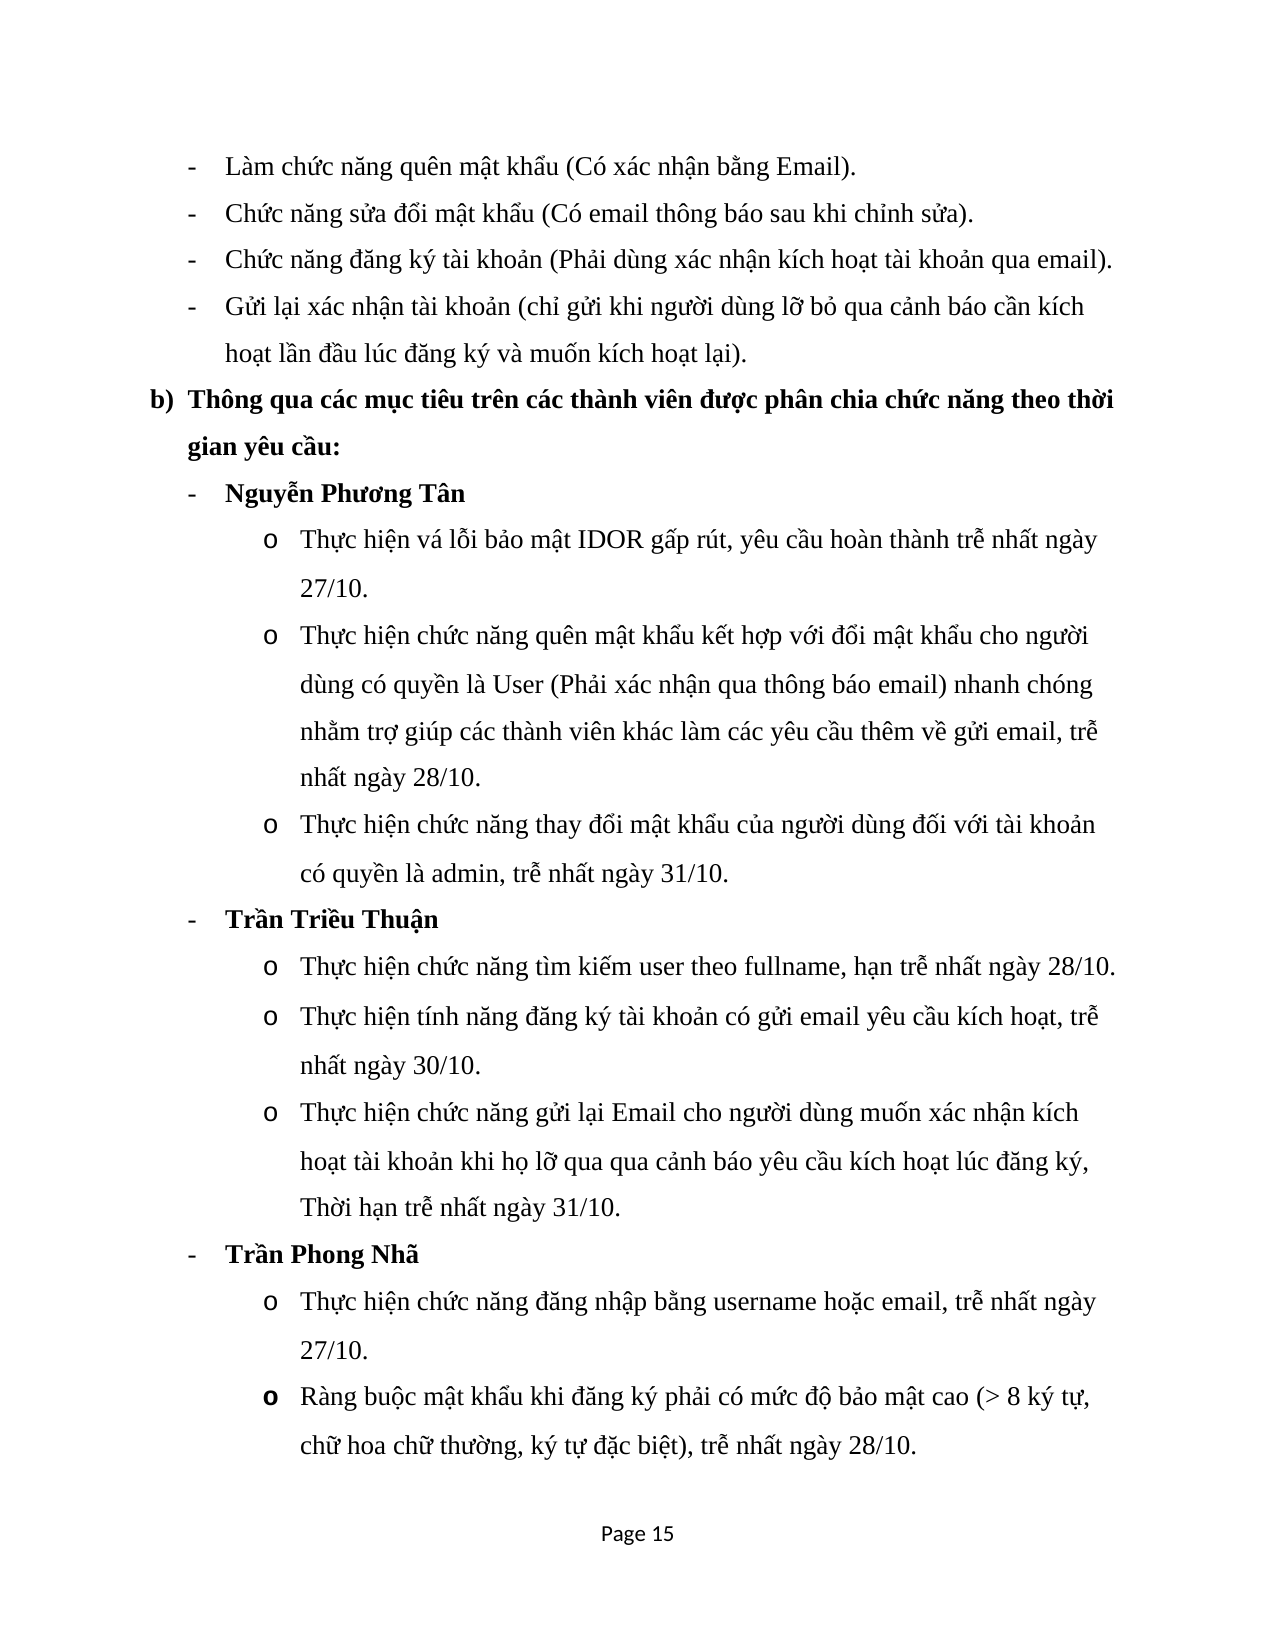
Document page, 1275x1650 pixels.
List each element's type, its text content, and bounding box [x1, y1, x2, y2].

list Trần Triều Thuận [187, 903, 1125, 935]
list Thực hiện chức năng tìm kiếm user theo fullname, hạn trễ nhất ngày 28/10. [262, 950, 1125, 984]
list Trần Phong Nhã [187, 1238, 1125, 1269]
list Chức năng đăng ký tài khoản (Phải dùng xác nhận kích hoạt tài khoản qua email). [187, 243, 1125, 274]
list Thực hiện tính năng đăng ký tài khoản có gửi email yêu cầu kích hoạt, trễ nhất ngày 30/10. [262, 1000, 1125, 1080]
list Thông qua các mục tiêu trên các thành viên được phân chia chức năng theo thời gian yêu cầu: [150, 383, 1125, 461]
list Gửi lại xác nhận tài khoản (chỉ gửi khi người dùng lỡ bỏ qua cảnh báo cần kích hoạt lần đầu lúc đăng ký và muốn kích hoạt lại). [187, 290, 1125, 368]
list Thực hiện chức năng quên mật khẩu kết hợp với đổi mật khẩu cho người dùng có quyền là User (Phải xác nhận qua thông báo email) nhanh chóng nhằm trợ giúp các thành viên khác làm các yêu cầu thêm về gửi email, trễ nhất ngày 28/10. [262, 619, 1125, 792]
list Chức năng sửa đổi mật khẩu (Có email thông báo sau khi chỉnh sửa). [187, 197, 1125, 228]
list Làm chức năng quên mật khẩu (Có xác nhận bằng Email). [187, 150, 1125, 181]
list Thực hiện chức năng gửi lại Email cho người dùng muốn xác nhận kích hoạt tài khoản khi họ lỡ qua qua cảnh báo yêu cầu kích hoạt lúc đăng ký, Thời hạn trễ nhất ngày 31/10. [262, 1096, 1125, 1223]
list Thực hiện vá lỗi bảo mật IDOR gấp rút, yêu cầu hoàn thành trễ nhất ngày 27/10. [262, 523, 1125, 603]
list Thực hiện chức năng thay đổi mật khẩu của người dùng đối với tài khoản có quyền là admin, trễ nhất ngày 31/10. [262, 808, 1125, 888]
list Ràng buộc mật khẩu khi đăng ký phải có mức độ bảo mật cao (> 8 ký tự, chữ hoa chữ thường, ký tự đặc biệt), trễ nhất ngày 28/10. [262, 1381, 1125, 1461]
list Nguyễn Phương Tân [187, 477, 1125, 508]
list Thực hiện chức năng đăng nhập bằng username hoặc email, trễ nhất ngày 27/10. [262, 1285, 1125, 1365]
